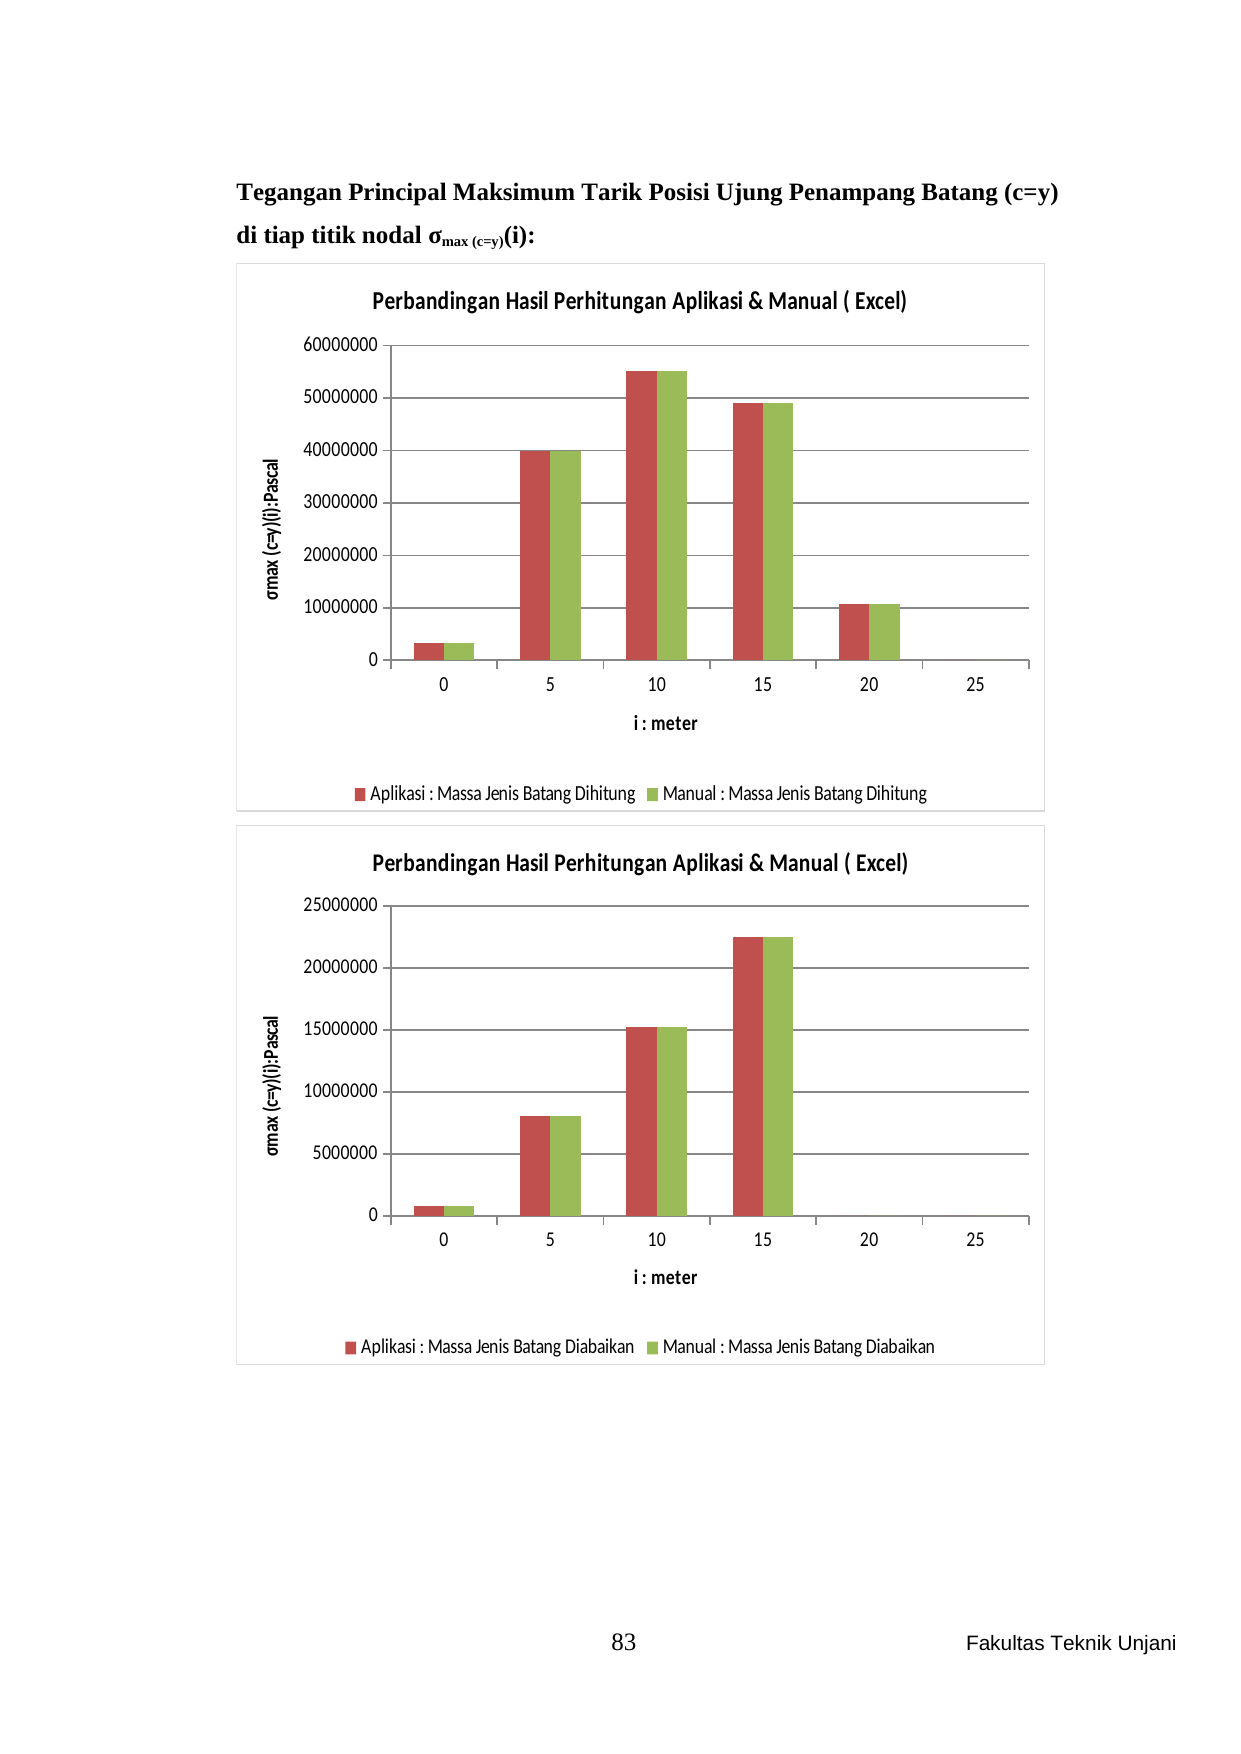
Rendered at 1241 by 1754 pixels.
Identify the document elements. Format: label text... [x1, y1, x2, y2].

text Tegangan Principal Maksimum Tarik Posisi Ujung Penampang Batang (c=y) di tiap titik nodal σmax (c=y)(i): [236, 177, 1063, 249]
